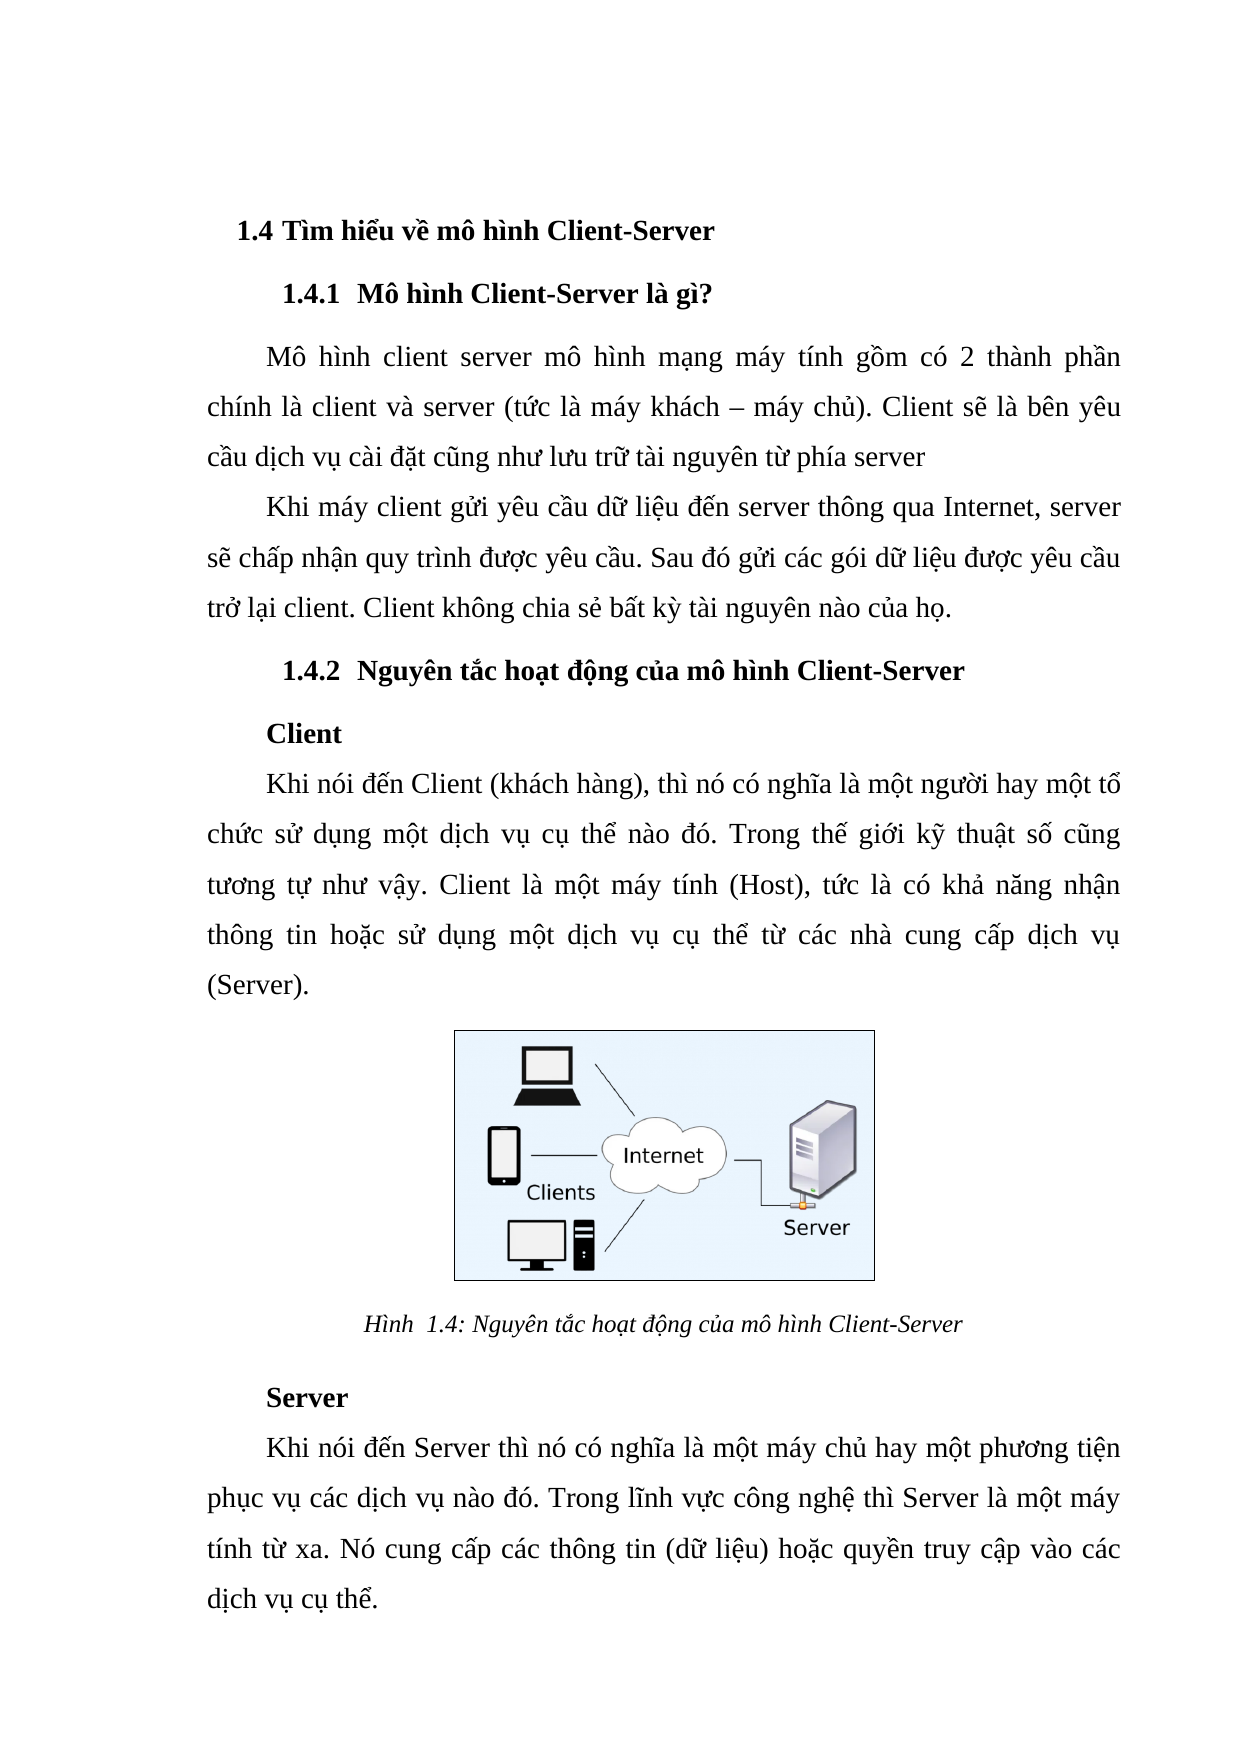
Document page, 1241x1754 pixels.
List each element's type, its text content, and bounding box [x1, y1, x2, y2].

text Server [207, 1380, 1122, 1413]
picture [455, 1031, 874, 1280]
text Mô hình client server mô hình mạng máy tính gồm có 2 thành phần chính là client và server (tức là máy khách – máy chủ). Client sẽ là bên yêu cầu dịch vụ cài đặt cũng như lưu trữ tài nguyên từ phía server [207, 339, 1122, 473]
text Khi máy client gửi yêu cầu dữ liệu đến server thông qua Internet, server sẽ chấp nhận quy trình được yêu cầu. Sau đó gửi các gói dữ liệu được yêu cầu trở lại client. Client không chia sẻ bất kỳ tài nguyên nào của họ. [207, 489, 1122, 624]
text Khi nói đến Server thì nó có nghĩa là một máy chủ hay một phương tiện phục vụ các dịch vụ nào đó. Trong lĩnh vực công nghệ thì Server là một máy tính từ xa. Nó cung cấp các thông tin (dữ liệu) hoặc quyền truy cập vào các dịch vụ cụ thể. [207, 1430, 1122, 1615]
subtitle Tìm hiểu về mô hình Client-Server [236, 213, 1122, 247]
subtitle Nguyên tắc hoạt động của mô hình Client-Server [282, 653, 1122, 687]
subtitle Mô hình Client-Server là gì? [282, 276, 1122, 309]
text Khi nói đến Client (khách hàng), thì nó có nghĩa là một người hay một tổ chức sử dụng một dịch vụ cụ thể nào đó. Trong thế giới kỹ thuật số cũng tương tự như vậy. Client là một máy tính (Host), tức là có khả năng nhận thông tin hoặc sử dụng một dịch vụ cụ thể từ các nhà cung cấp dịch vụ (Server). [207, 766, 1122, 1001]
text Client [207, 716, 1122, 749]
